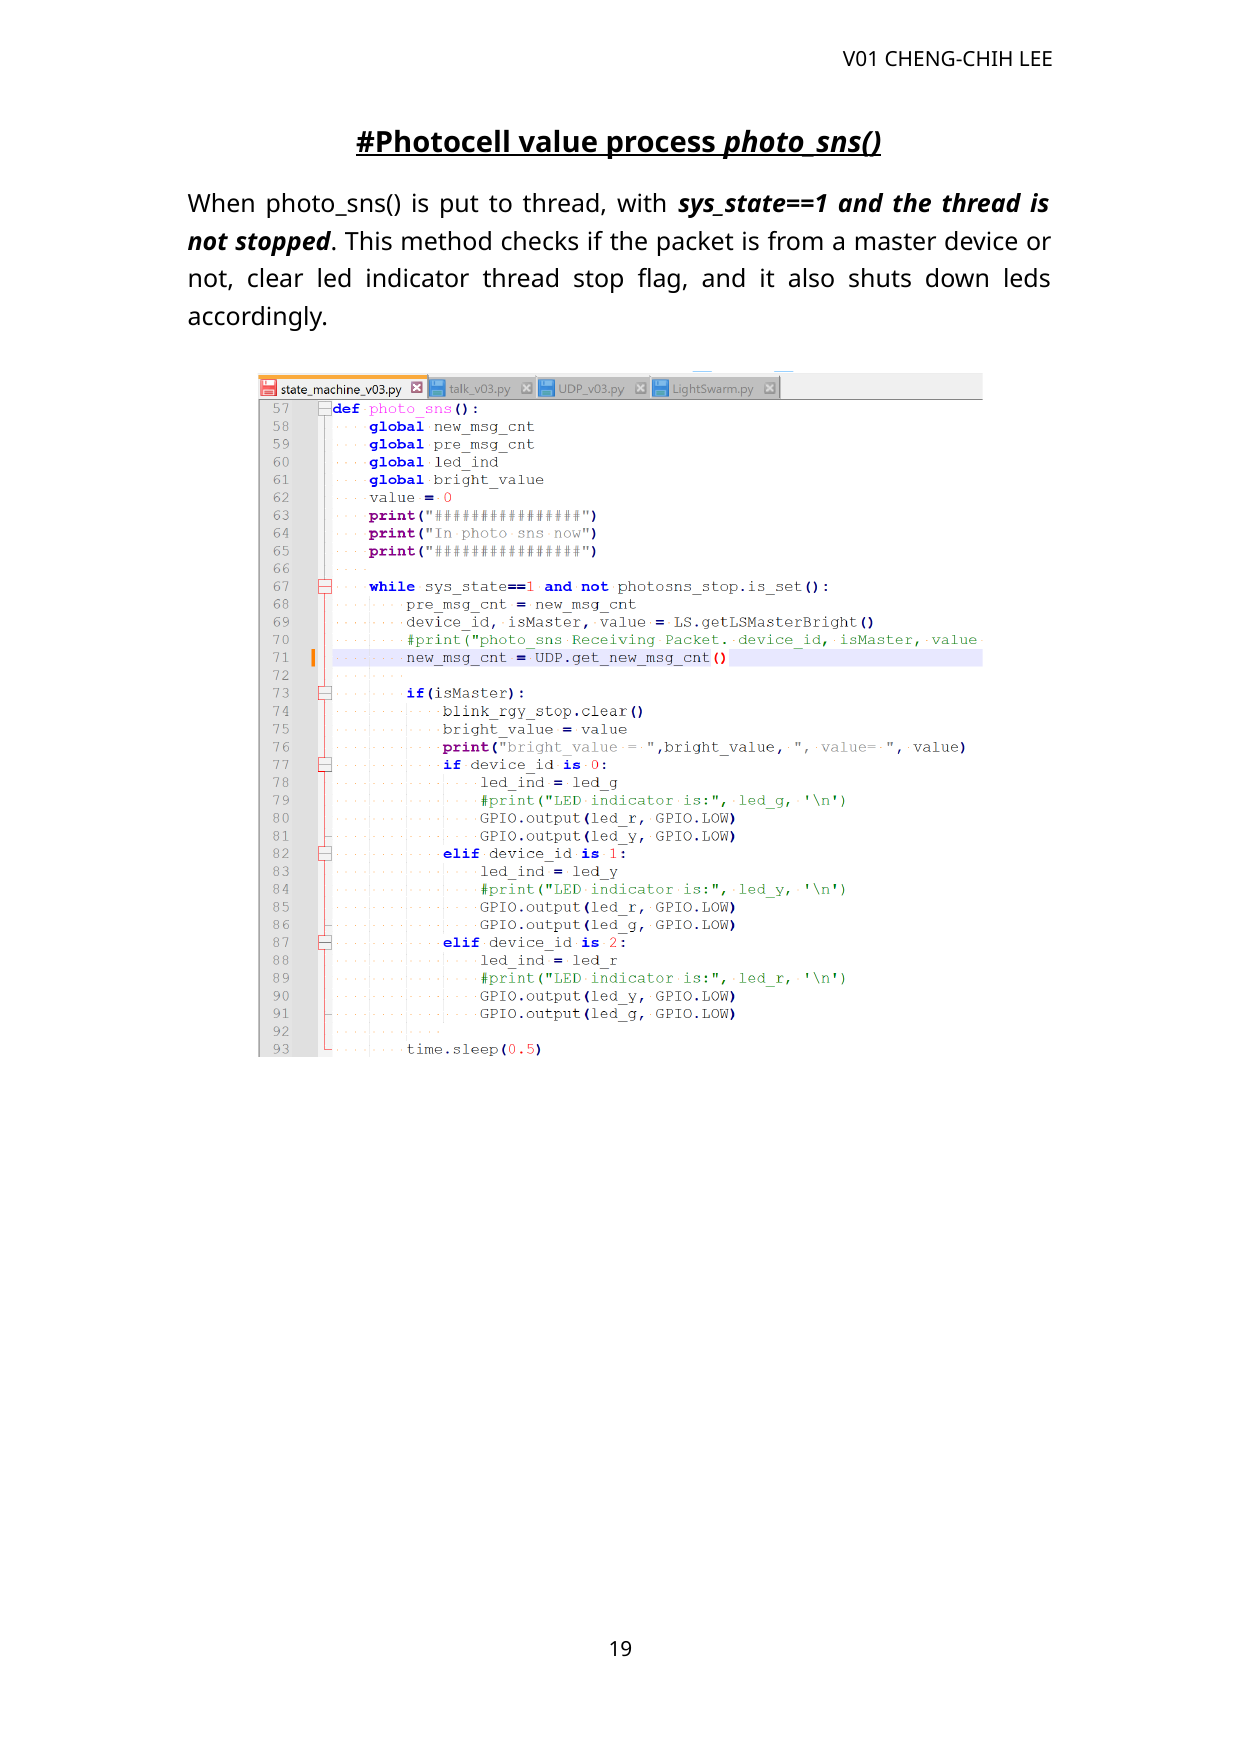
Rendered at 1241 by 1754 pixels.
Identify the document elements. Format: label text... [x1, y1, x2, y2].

text #Photocell value process photo_sns() [187, 103, 1053, 178]
text When photo_sns() is put to thread, with sys_state==1 and the thread is not stopped. This method checks if the packet is from a master device or not, clear led indicator thread stop flag, and it also shuts down leds accordingly. [187, 184, 1053, 334]
picture [257, 371, 983, 1057]
